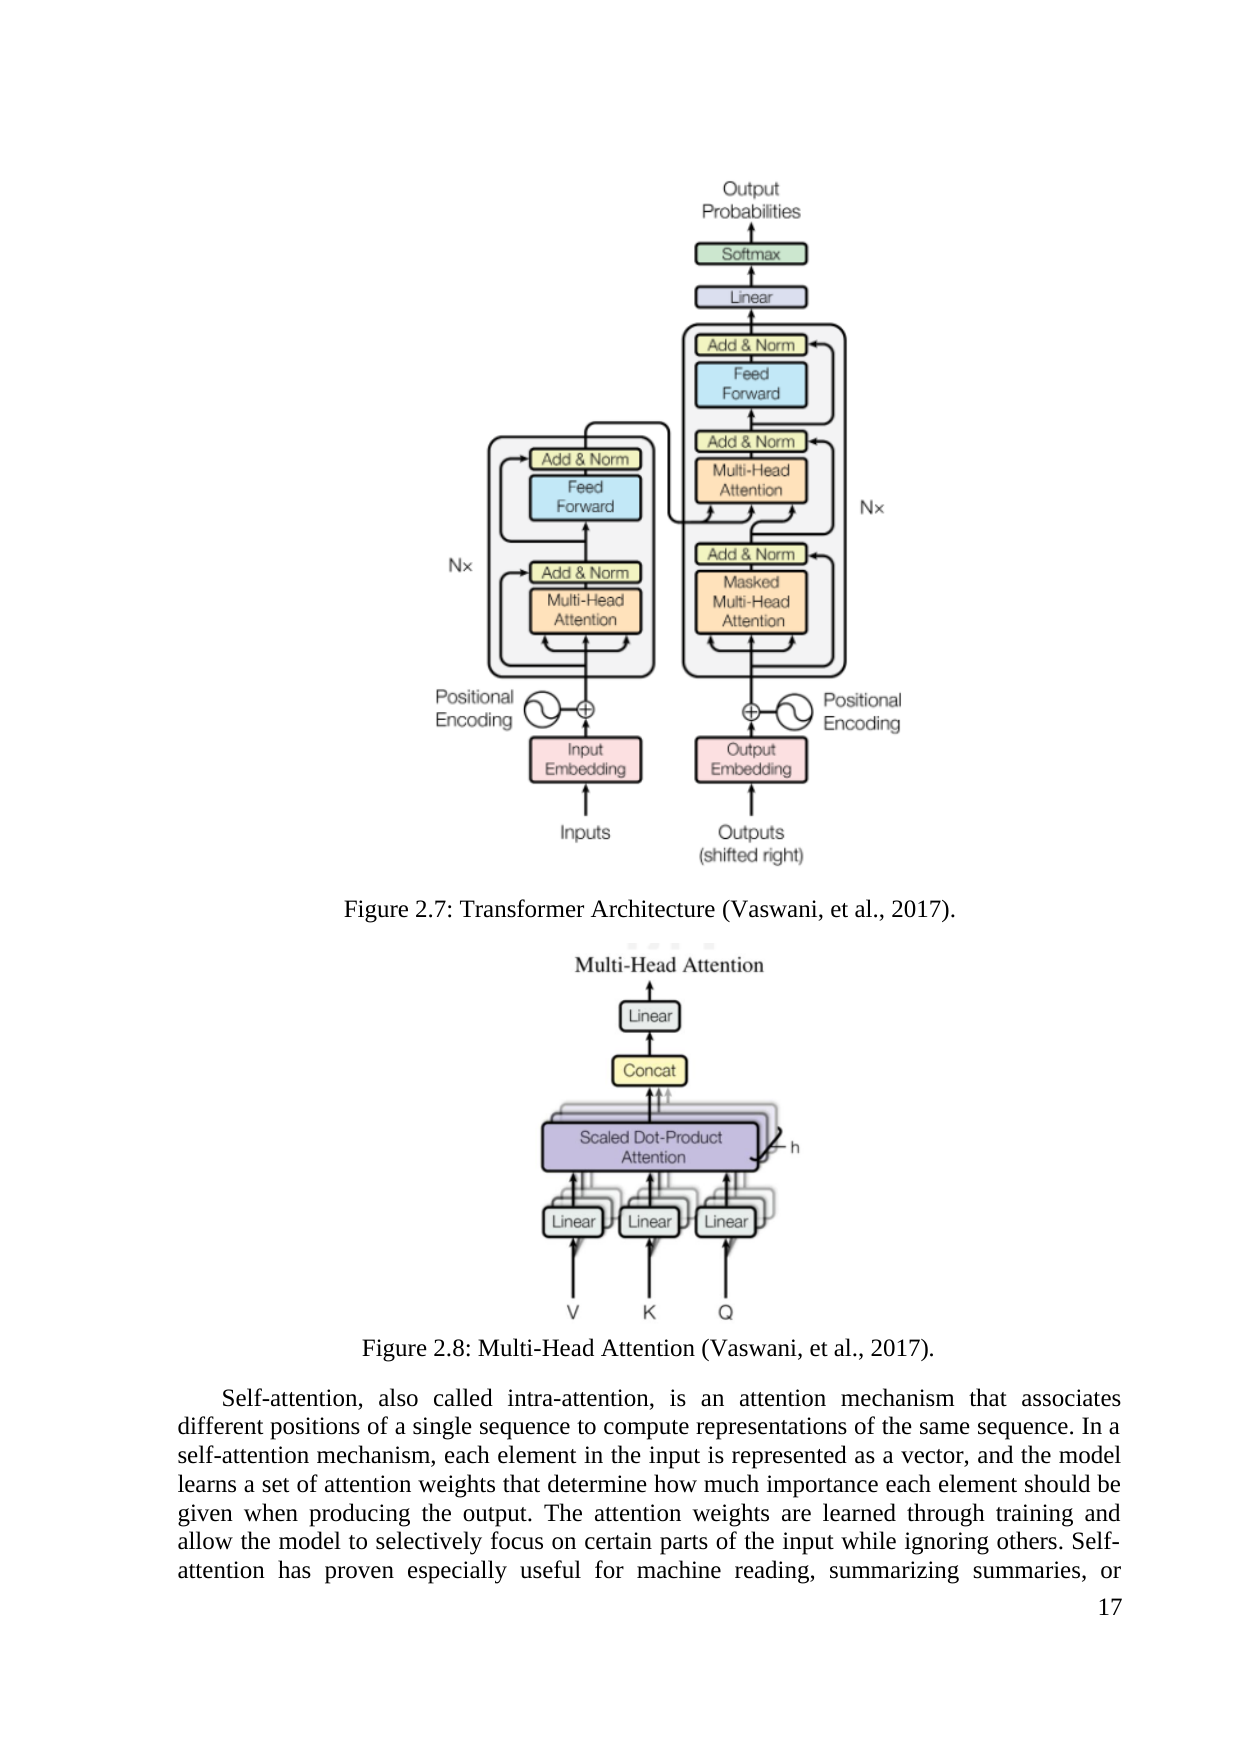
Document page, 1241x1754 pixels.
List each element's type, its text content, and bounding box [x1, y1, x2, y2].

picture [524, 943, 813, 1334]
text Figure 2.8: Multi-Head Attention. [177, 1333, 1122, 1362]
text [177, 1383, 1122, 1584]
text Figure 2.7: Transformer Architecture . [177, 894, 1122, 923]
picture [434, 177, 903, 870]
